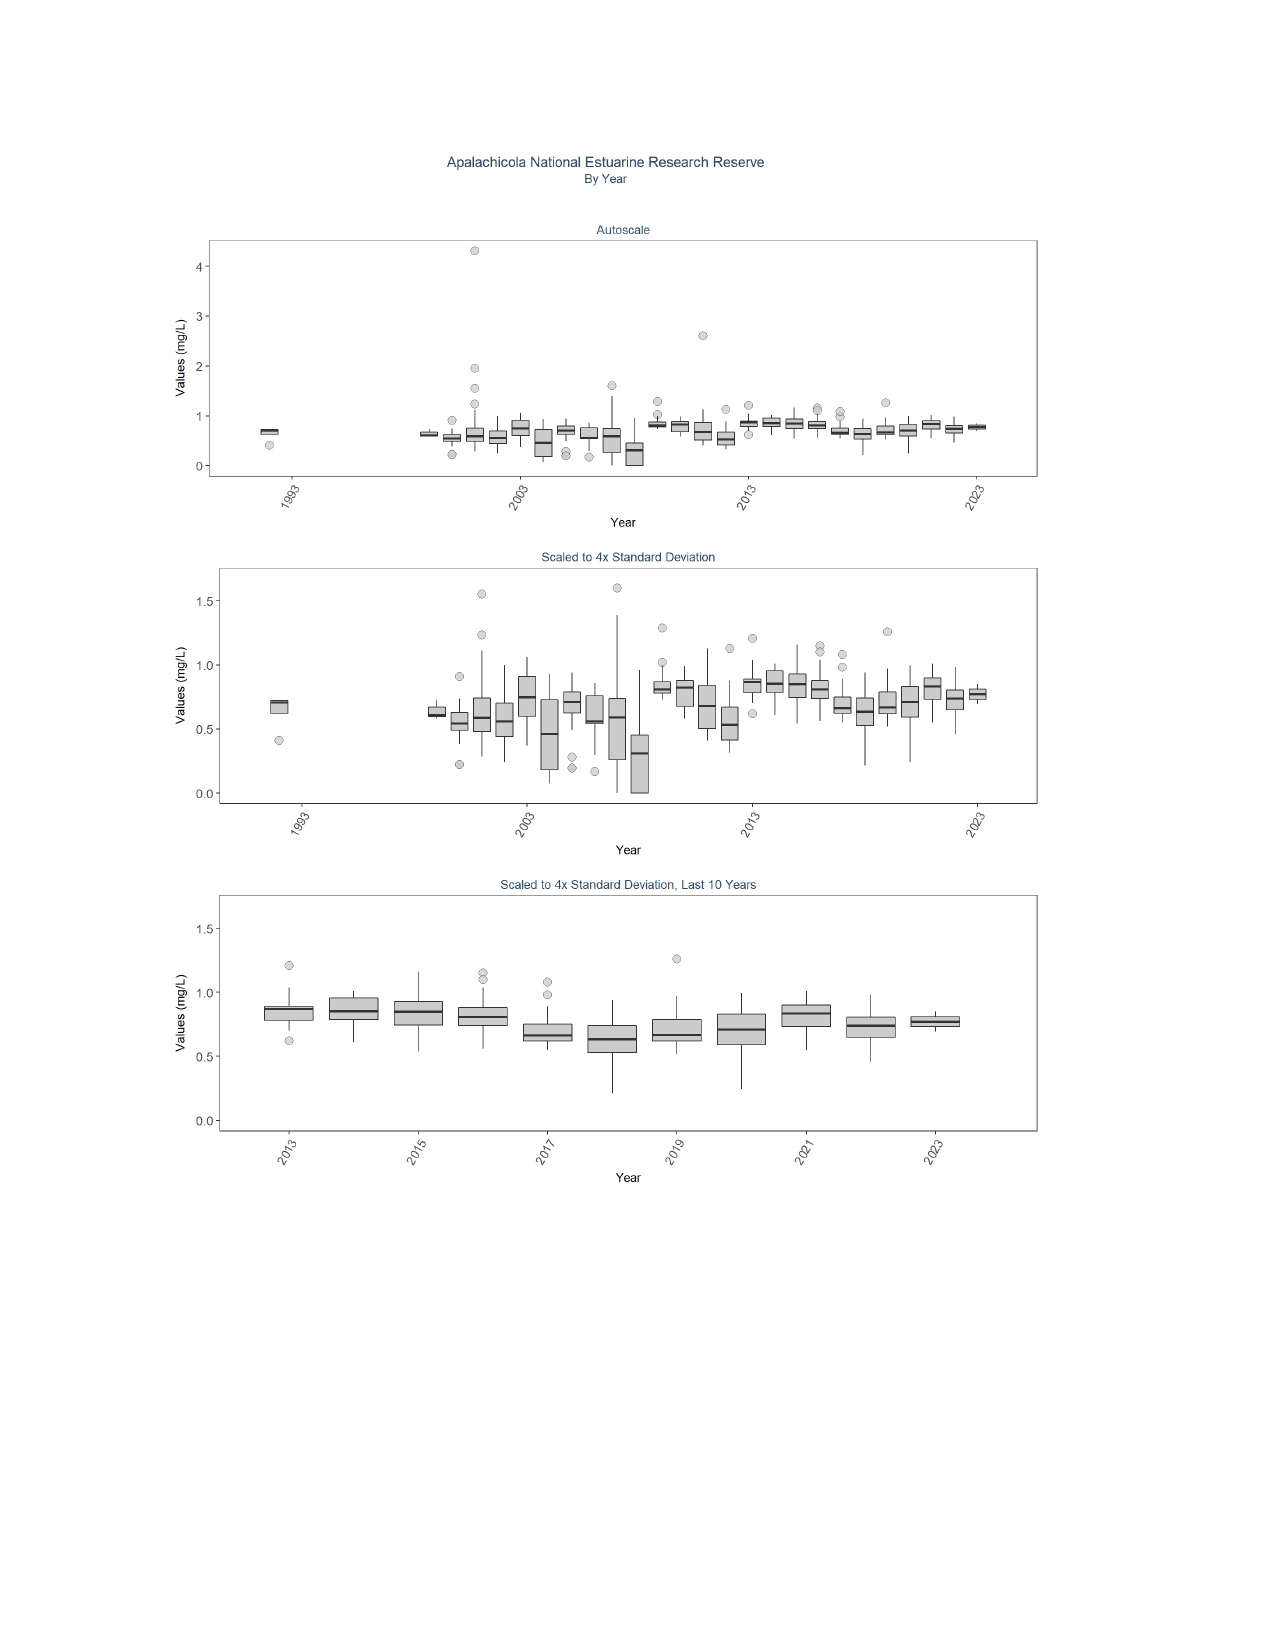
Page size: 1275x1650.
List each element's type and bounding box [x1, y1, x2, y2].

picture [168, 150, 1044, 1200]
